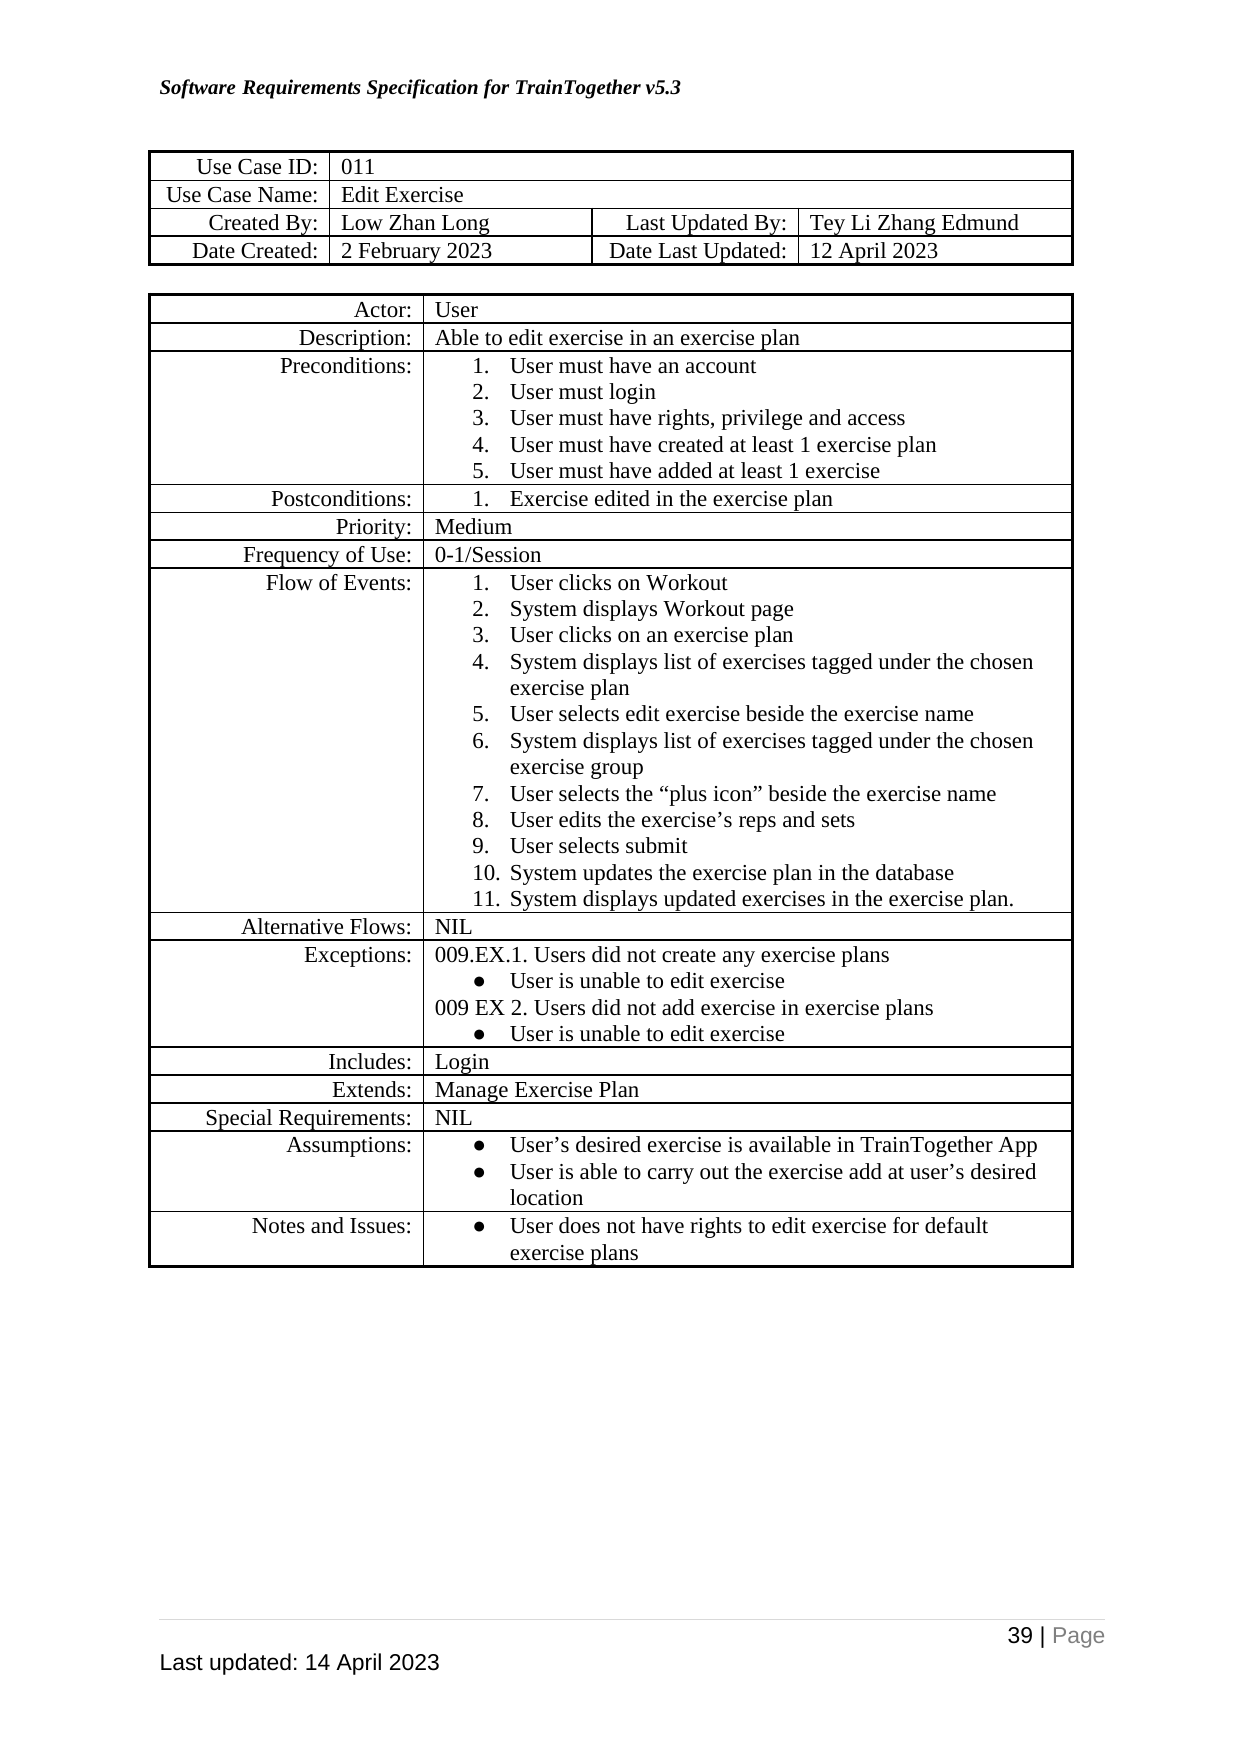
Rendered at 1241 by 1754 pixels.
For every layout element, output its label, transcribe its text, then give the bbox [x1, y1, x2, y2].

table_cell Date Last Updated: [593, 237, 798, 263]
table_cell Low Zhan Long [330, 209, 591, 235]
table_cell Last Updated By: [593, 209, 798, 235]
table_cell Created By: [151, 209, 329, 235]
table_cell Able to edit exercise in an exercise plan [424, 324, 1071, 350]
table_cell Tey Li Zhang Edmund [799, 209, 1071, 235]
table_cell Login [424, 1048, 1071, 1074]
table_cell User does not have rights to edit exercise for default exercise plans [424, 1212, 1071, 1265]
table_cell Description: [151, 324, 423, 350]
table_cell User must have an account User must login User must have rights, privilege and access User must have created at least 1 exercise plan User must have added at least 1 exercise [424, 352, 1071, 483]
table_cell Includes: [151, 1048, 423, 1074]
table_cell 2 February 2023 [330, 237, 591, 263]
table_cell Extends: [151, 1076, 423, 1102]
table_cell Assumptions: [151, 1132, 423, 1211]
table_header User [424, 296, 1071, 322]
table_cell Edit Exercise [330, 181, 1071, 207]
table_cell Postconditions: [151, 485, 423, 511]
table_cell User’s desired exercise is available in TrainTogether App User is able to carry out the exercise add at user’s desired location [424, 1132, 1071, 1211]
table_header Actor: [151, 296, 423, 322]
table_cell NIL [424, 913, 1071, 939]
table_cell User clicks on Workout System displays Workout page User clicks on an exercise plan System displays list of exercises tagged under the chosen exercise plan User selects edit exercise beside the exercise name System displays list of exercises tagged under the chosen exercise group User selects the “plus icon” beside the exercise name User edits the exercise’s reps and sets User selects submit System updates the exercise plan in the database System displays updated exercises in the exercise plan. [424, 569, 1071, 911]
table_header 011 [330, 153, 1071, 179]
table_cell Frequency of Use: [151, 541, 423, 567]
table_cell Medium [424, 513, 1071, 539]
table_cell Priority: [151, 513, 423, 539]
table_cell Exercise edited in the exercise plan [424, 485, 1071, 511]
table_cell Use Case Name: [151, 181, 329, 207]
table_cell Flow of Events: [151, 569, 423, 911]
table_cell NIL [424, 1104, 1071, 1130]
table_cell 12 April 2023 [799, 237, 1071, 263]
table_cell Manage Exercise Plan [424, 1076, 1071, 1102]
table_header Use Case ID: [151, 153, 329, 179]
table_cell Alternative Flows: [151, 913, 423, 939]
table_cell Date Created: [151, 237, 329, 263]
table_cell Exceptions: [151, 941, 423, 1046]
table_cell 009.EX.1. Users did not create any exercise plans User is unable to edit exercise 009 EX 2. Users did not add exercise in exercise plans User is unable to edit exercise [424, 941, 1071, 1046]
table_cell Preconditions: [151, 352, 423, 483]
table_cell 0-1/Session [424, 541, 1071, 567]
table_cell Notes and Issues: [151, 1212, 423, 1265]
table_cell Special Requirements: [151, 1104, 423, 1130]
